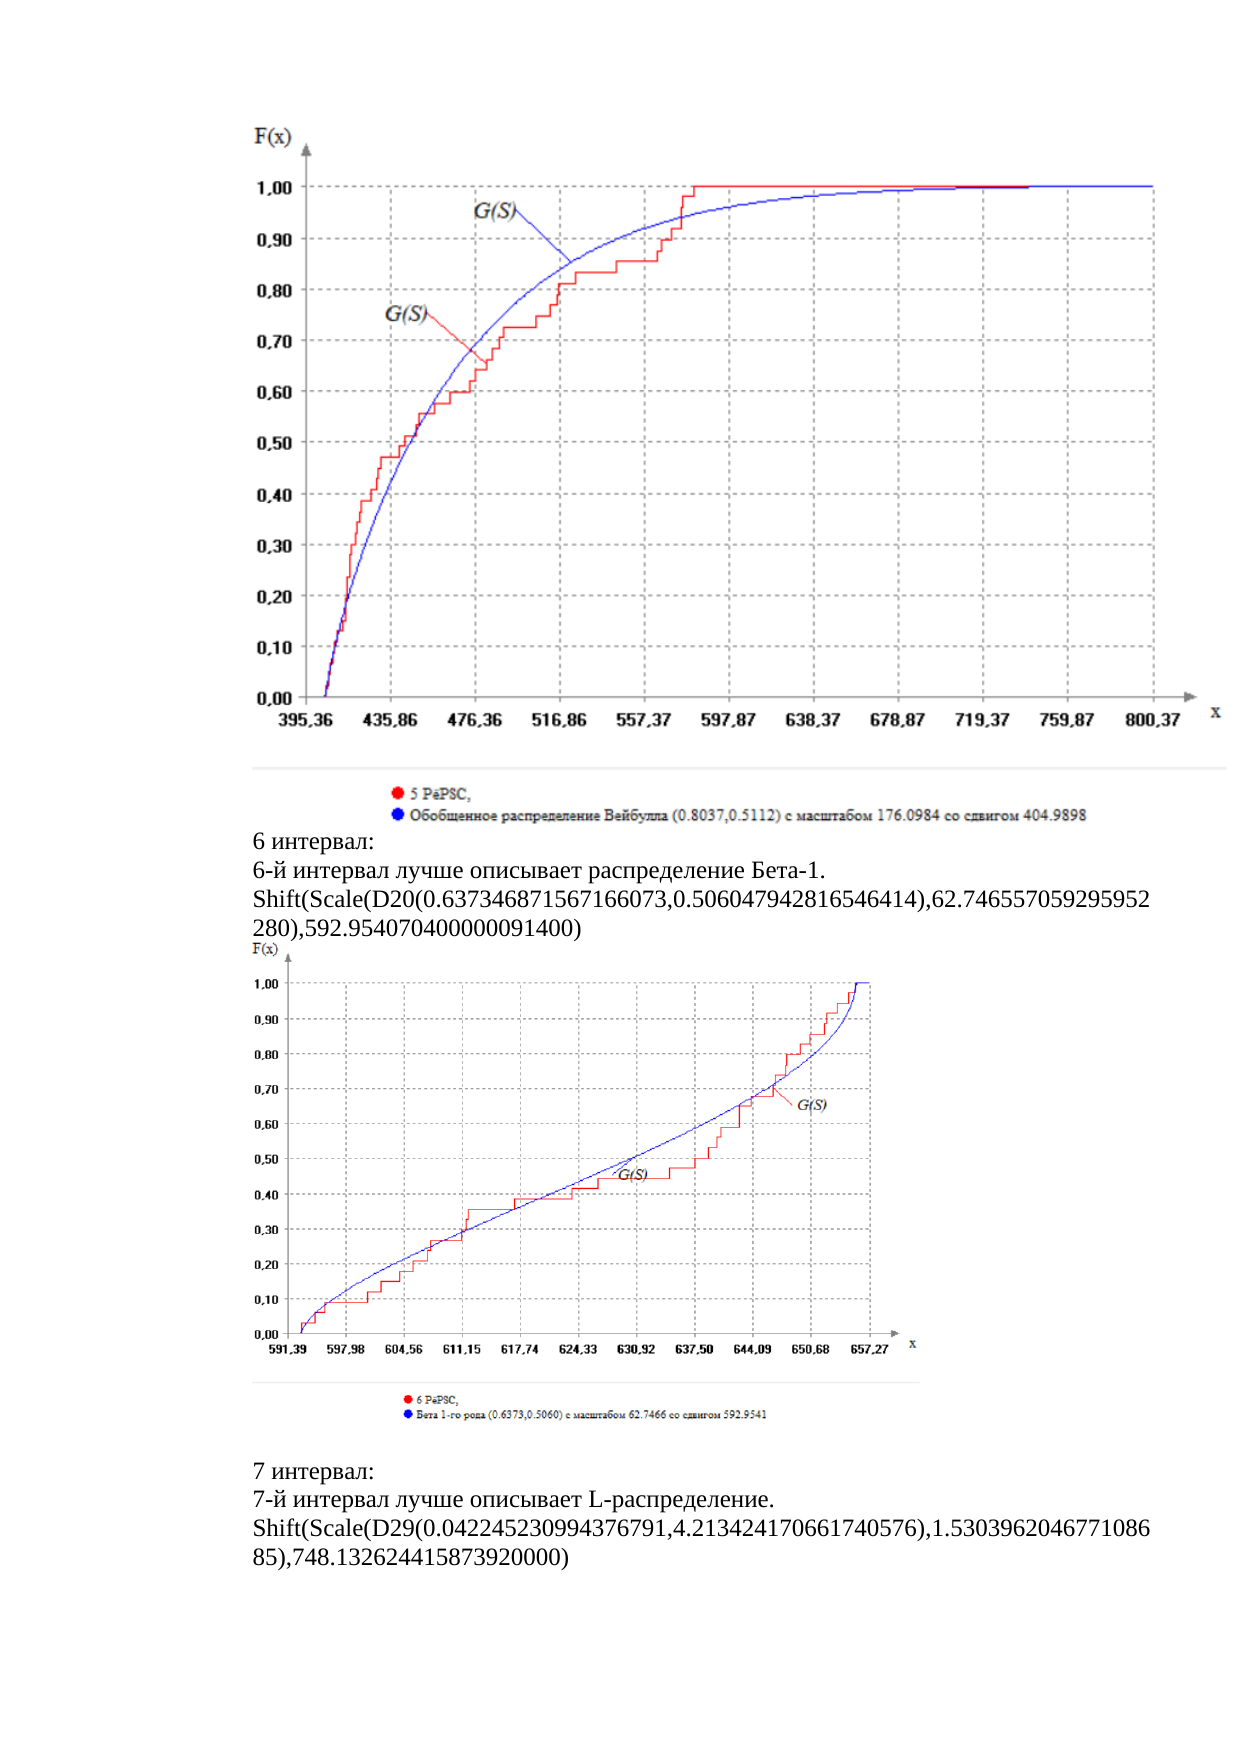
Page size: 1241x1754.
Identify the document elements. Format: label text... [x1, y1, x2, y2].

list Shift(Scale(D20(0.637346871567166073,0.506047942816546414),62.746557059295952280),592.954070400000091400) [252, 884, 1152, 941]
picture [252, 118, 1227, 827]
list Shift(Scale(D29(0.042245230994376791,4.213424170661740576),1.530396204677108685),748.132624415873920000) [252, 1513, 1152, 1571]
list 7-й интервал лучше описывает L-распределение. [252, 1484, 1152, 1513]
picture [252, 941, 920, 1427]
list 7 интервал: [252, 1456, 1152, 1484]
list 6-й интервал лучше описывает распределение Бета-1. [252, 855, 1152, 884]
list 6 интервал: [252, 827, 1152, 855]
